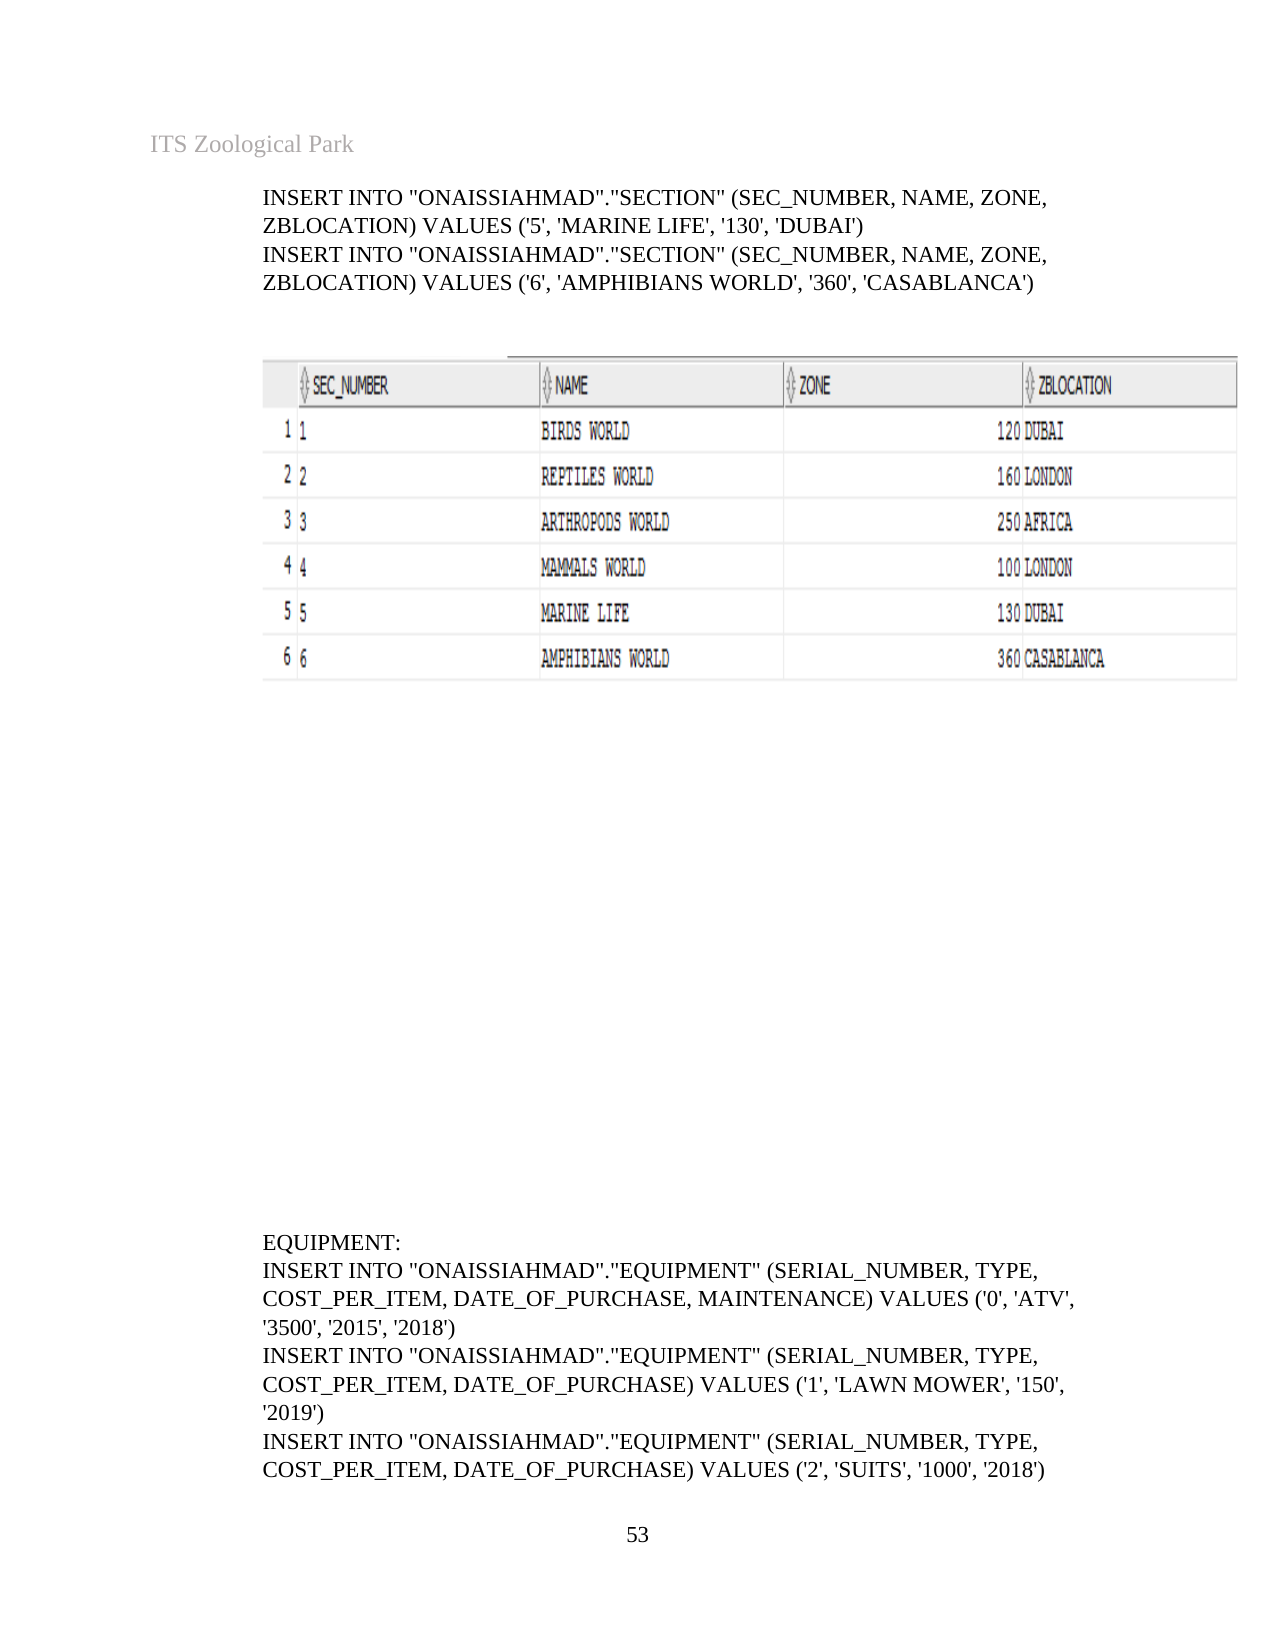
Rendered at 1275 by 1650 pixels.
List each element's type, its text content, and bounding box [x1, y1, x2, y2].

picture [262, 356, 1238, 715]
list EQUIPMENT: [262, 1229, 1125, 1255]
list INSERT INTO "ONAISSIAHMAD"."SECTION" (SEC_NUMBER, NAME, ZONE, ZBLOCATION) VALUES ('6', 'AMPHIBIANS WORLD', '360', 'CASABLANCA') [262, 241, 1125, 296]
list INSERT INTO "ONAISSIAHMAD"."EQUIPMENT" (SERIAL_NUMBER, TYPE, COST_PER_ITEM, DATE_OF_PURCHASE) VALUES ('2', 'SUITS', '1000', '2018') [262, 1428, 1125, 1482]
list INSERT INTO "ONAISSIAHMAD"."SECTION" (SEC_NUMBER, NAME, ZONE, ZBLOCATION) VALUES ('5', 'MARINE LIFE', '130', 'DUBAI') [262, 184, 1125, 239]
list INSERT INTO "ONAISSIAHMAD"."EQUIPMENT" (SERIAL_NUMBER, TYPE, COST_PER_ITEM, DATE_OF_PURCHASE, MAINTENANCE) VALUES ('0', 'ATV', '3500', '2015', '2018') [262, 1257, 1125, 1340]
list INSERT INTO "ONAISSIAHMAD"."EQUIPMENT" (SERIAL_NUMBER, TYPE, COST_PER_ITEM, DATE_OF_PURCHASE) VALUES ('1', 'LAWN MOWER', '150', '2019') [262, 1342, 1125, 1426]
